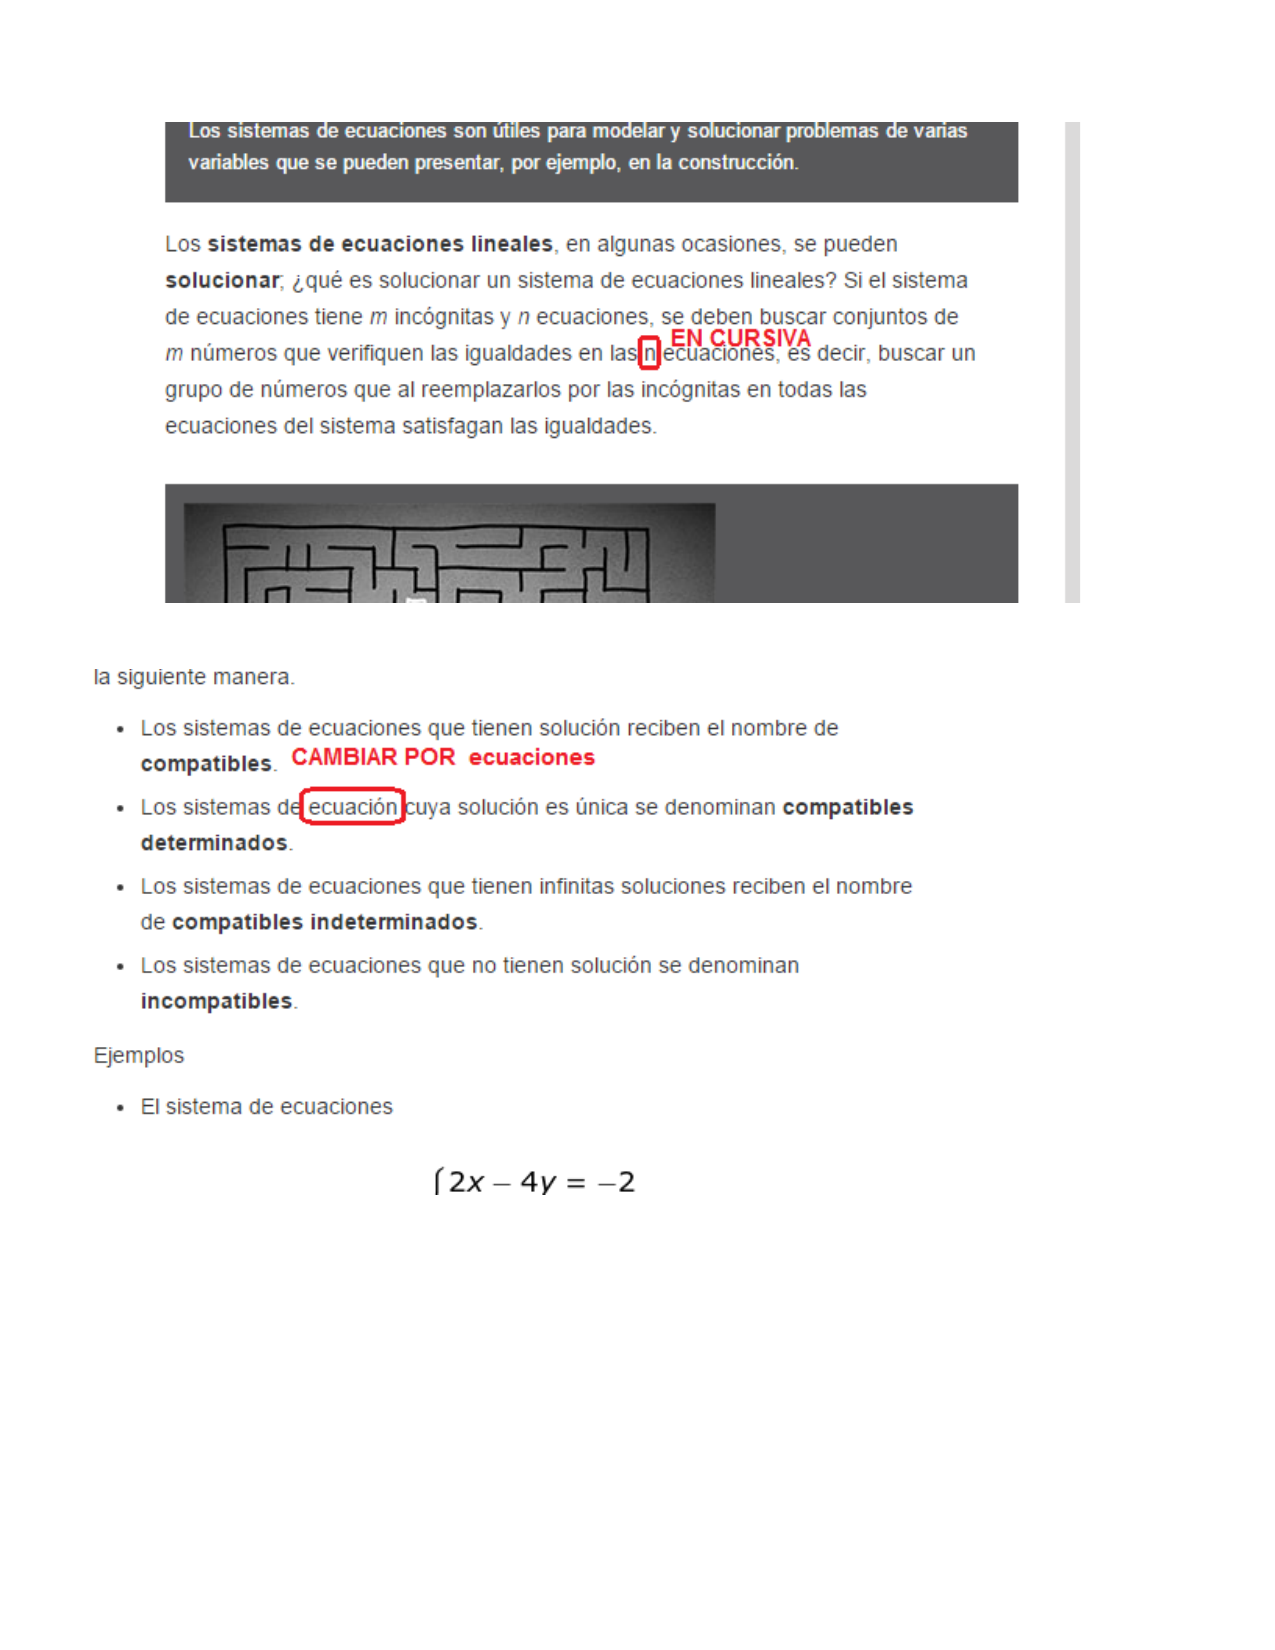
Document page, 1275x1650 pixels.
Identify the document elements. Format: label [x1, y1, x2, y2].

picture [75, 122, 1080, 603]
picture [75, 669, 946, 1195]
